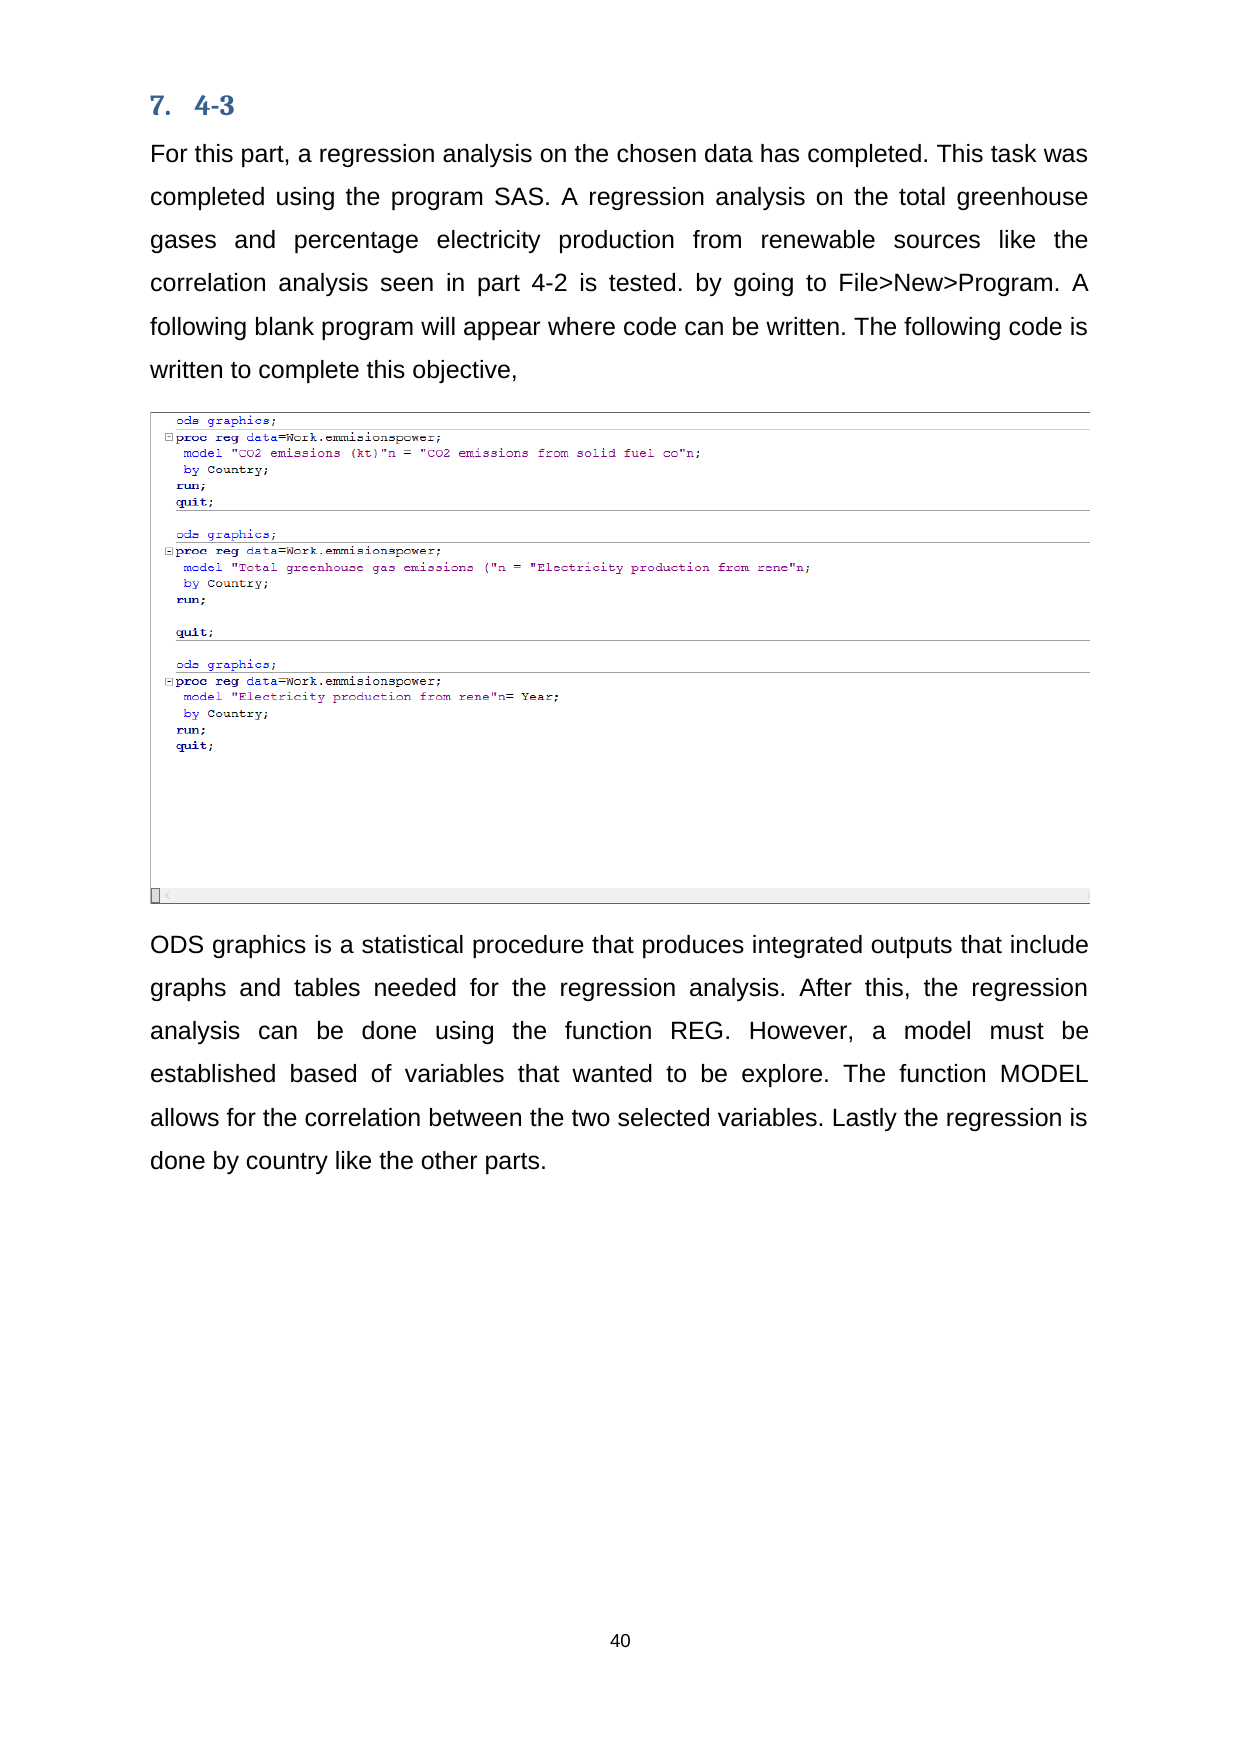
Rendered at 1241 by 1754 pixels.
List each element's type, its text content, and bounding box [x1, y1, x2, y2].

text For this part, a regression analysis on the chosen data has completed. This task was completed using the program SAS. A regression analysis on the total greenhouse gases and percentage electricity production from renewable sources like the correlation analysis seen in part 4-2 is tested. by going to File>New>Program. A following blank program will appear where code can be written. The following code is written to complete this objective, [150, 139, 1090, 383]
text ODS graphics is a statistical procedure that produces integrated outputs that include graphs and tables needed for the regression analysis. After this, the regression analysis can be done using the function REG. However, a model must be established based of variables that wanted to be explore. The function MODEL allows for the correlation between the two selected variables. Lastly the regression is done by country like the other parts. [150, 930, 1090, 1174]
subtitle 4-3 [150, 89, 1090, 122]
picture [150, 410, 1091, 904]
